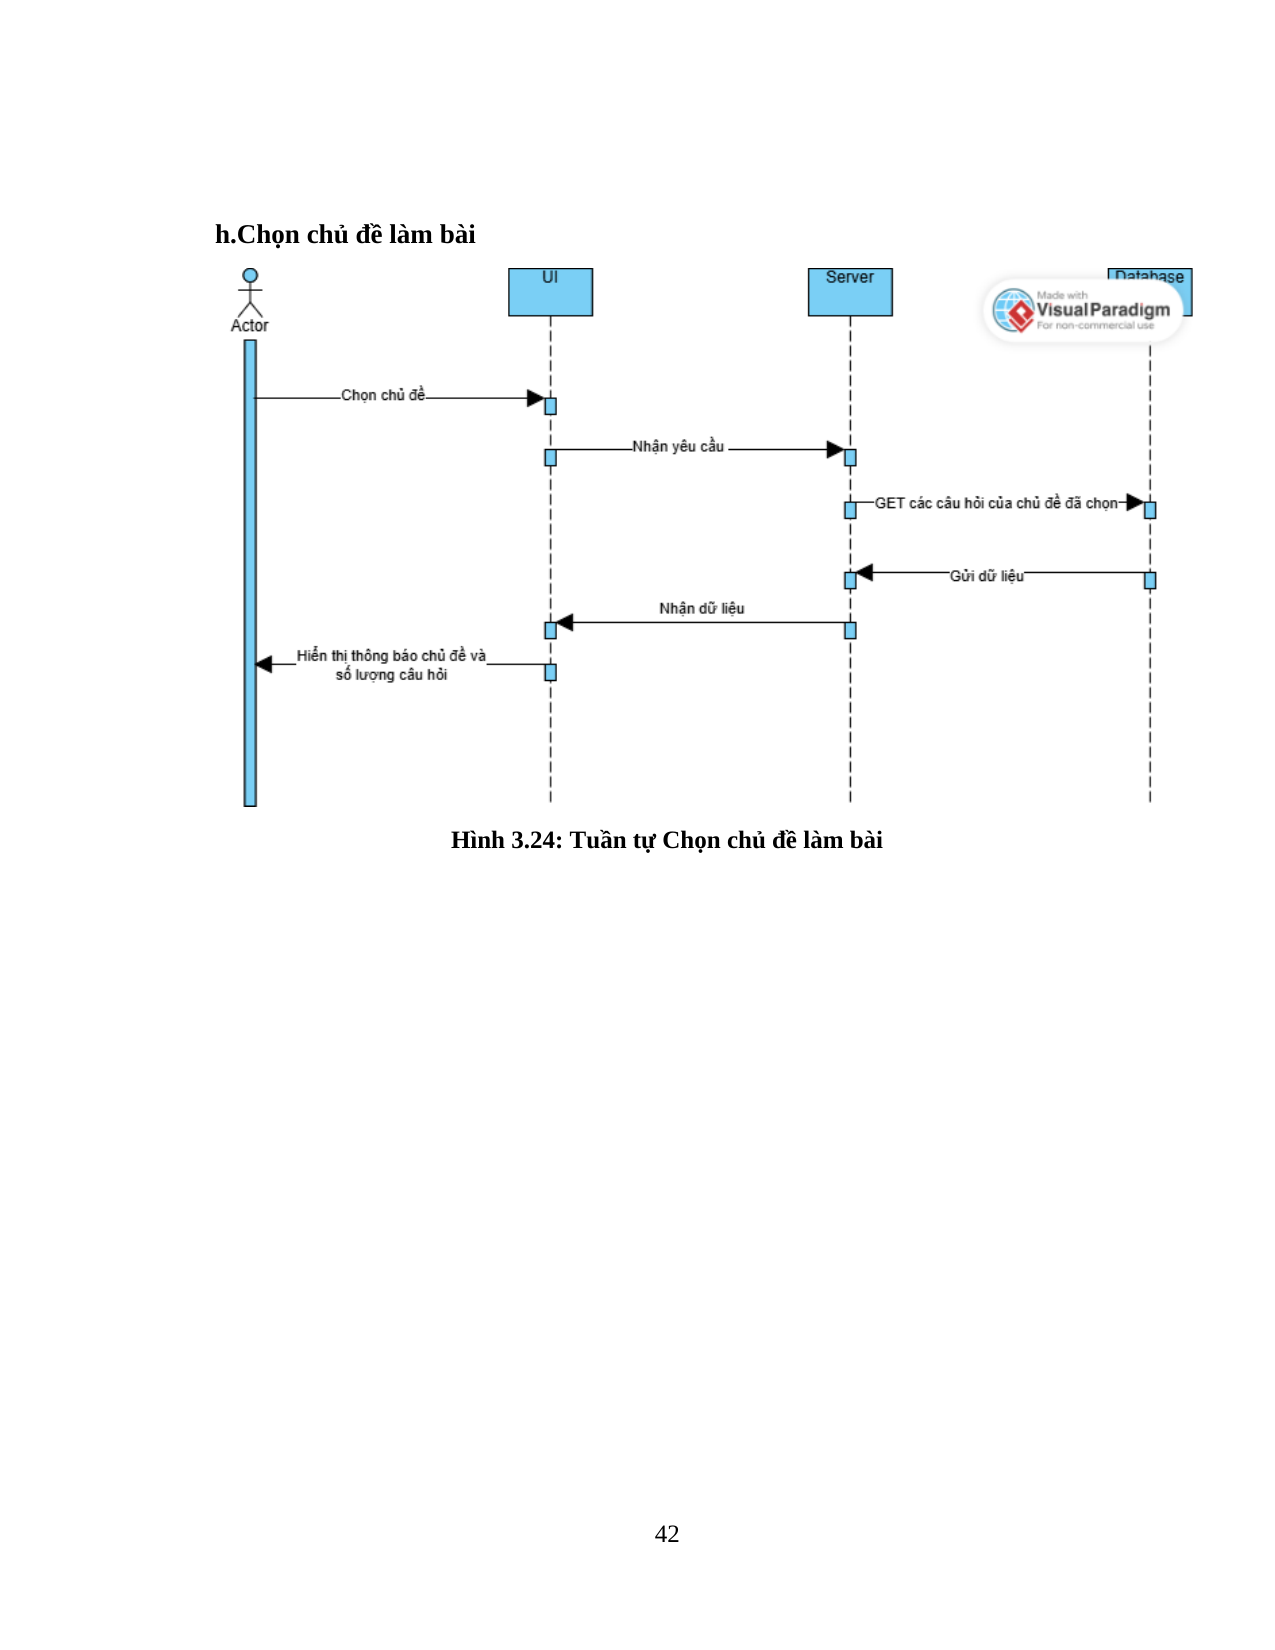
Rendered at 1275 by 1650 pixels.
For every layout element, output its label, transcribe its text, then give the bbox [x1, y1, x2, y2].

text h.Chọn chủ đề làm bài [215, 218, 1157, 250]
picture [214, 268, 1193, 807]
text Hình 3.24: Tuần tự Chọn chủ đề làm bài [177, 825, 1157, 854]
